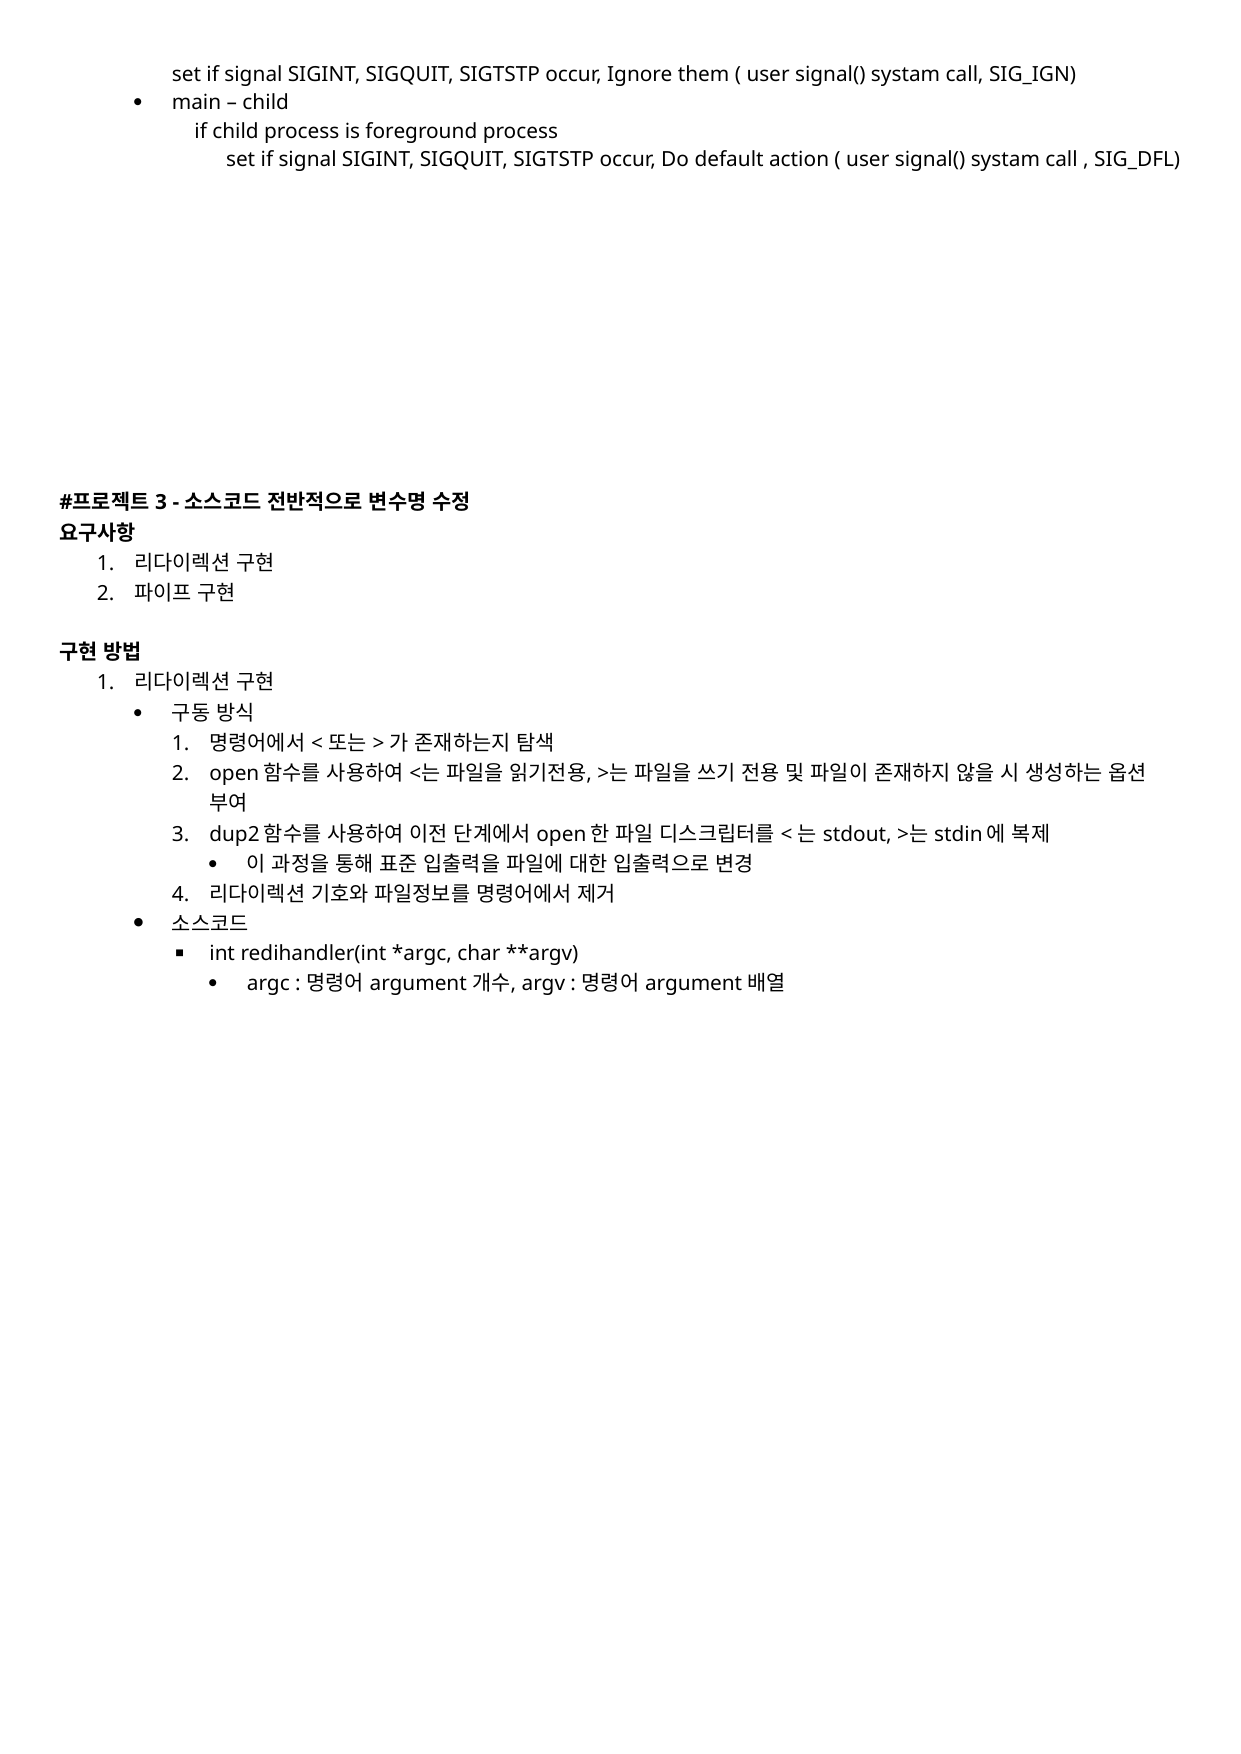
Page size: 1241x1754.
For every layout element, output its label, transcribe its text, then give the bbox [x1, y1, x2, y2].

list 리다이렉션 구현 [97, 546, 1181, 576]
list int redihandler(int *argc, char **argv) [172, 938, 1181, 966]
list 리다이렉션 구현 [97, 665, 1181, 696]
list 명령어에서 < 또는 > 가 존재하는지 탐색 [172, 726, 1181, 756]
text 요구사항 [59, 516, 1181, 546]
list argc : 명령어 argument 개수, argv : 명령어 argument 배열 [209, 966, 1181, 997]
text set if signal SIGINT, SIGQUIT, SIGTSTP occur, Ignore them ( user signal() systam call, SIG_IGN) [172, 59, 1181, 87]
text 구현 방법 [59, 635, 1181, 665]
text set if signal SIGINT, SIGQUIT, SIGTSTP occur, Do default action ( user signal() systam call , SIG_DFL) [59, 144, 1181, 173]
text #프로젝트 3 - 소스코드 전반적으로 변수명 수정 [59, 486, 1181, 516]
text if child process is foreground process [97, 116, 1181, 144]
list 파이프 구현 [97, 576, 1181, 607]
list dup2함수를 사용하여 이전 단계에서 open한 파일 디스크립터를 < 는 stdout, >는 stdin에 복제 [172, 817, 1181, 847]
list 이 과정을 통해 표준 입출력을 파일에 대한 입출력으로 변경 [209, 847, 1181, 877]
list main – child [134, 87, 1181, 116]
list 소스코드 [134, 908, 1181, 938]
list 구동 방식 [134, 696, 1181, 726]
list open함수를 사용하여 <는 파일을 읽기전용, >는 파일을 쓰기 전용 및 파일이 존재하지 않을 시 생성하는 옵션 부여 [172, 756, 1181, 817]
list 리다이렉션 기호와 파일정보를 명령어에서 제거 [172, 877, 1181, 908]
